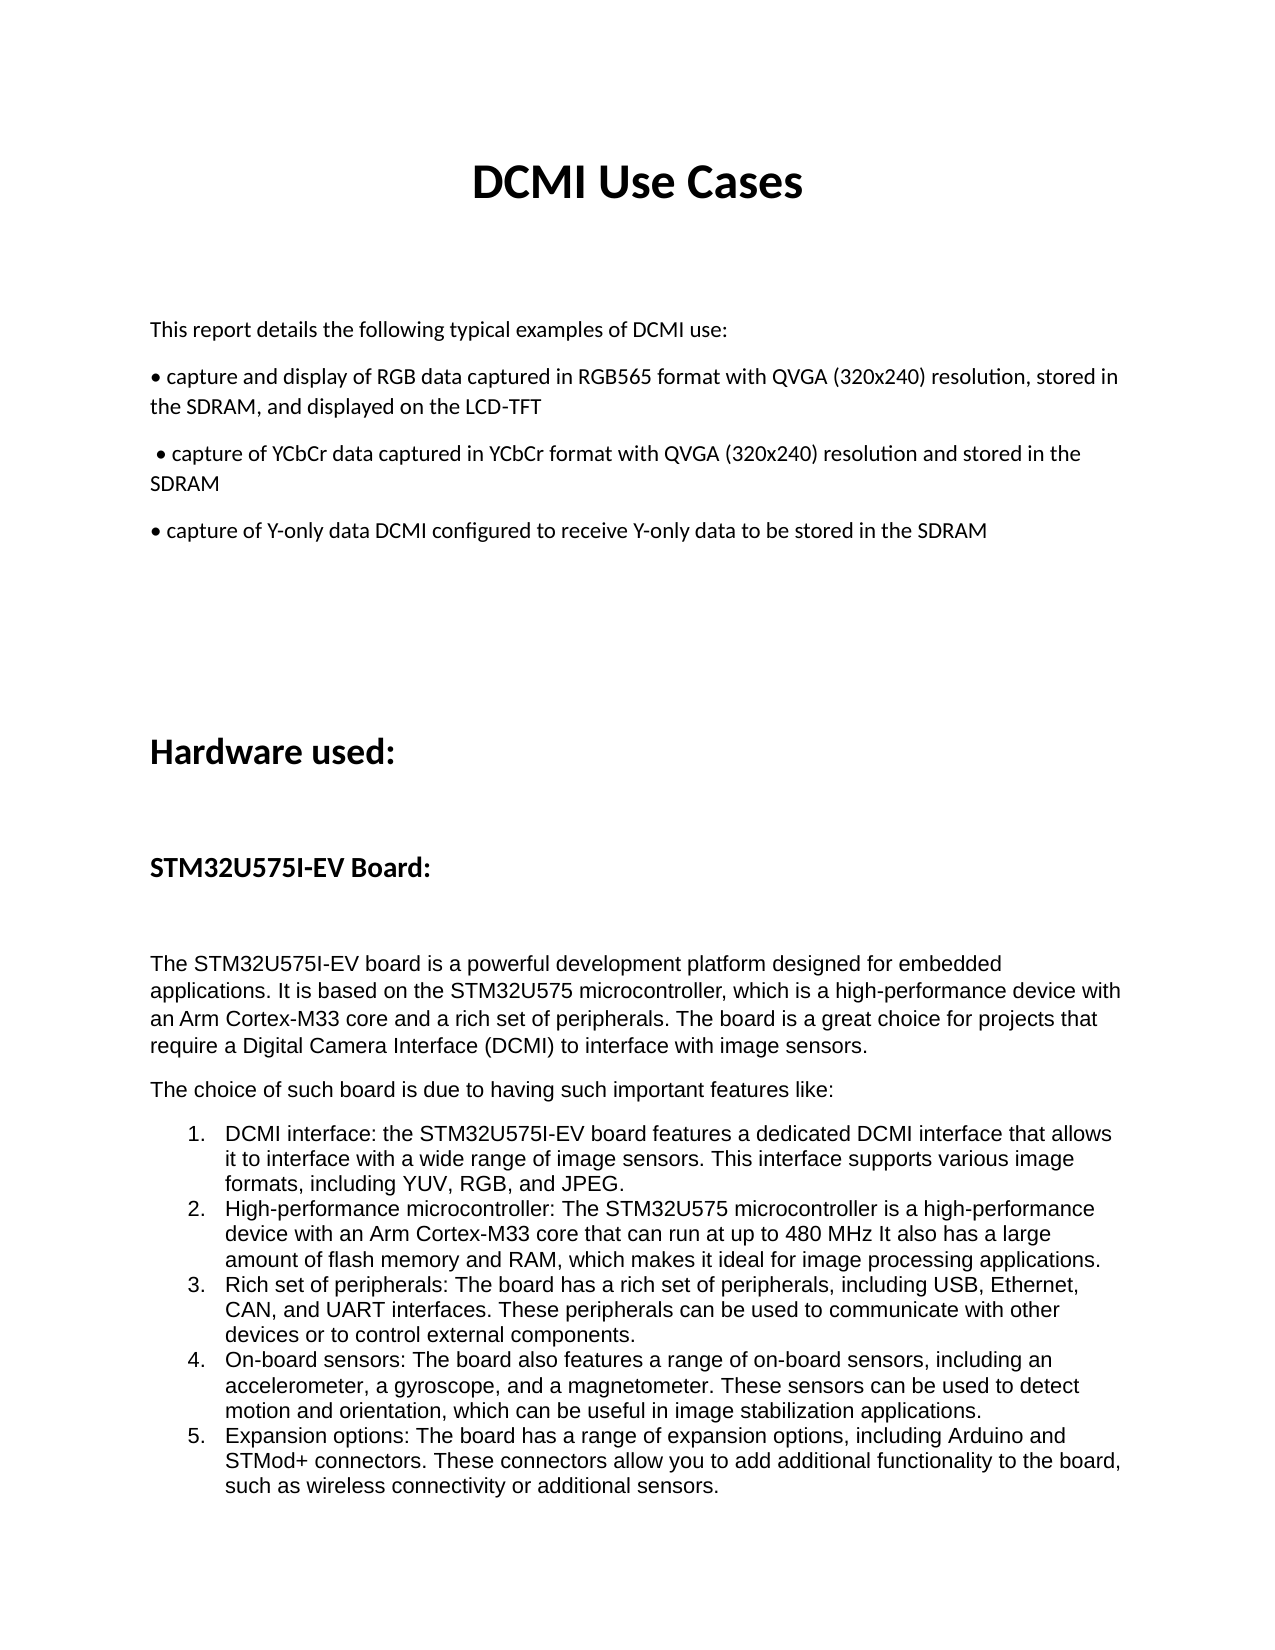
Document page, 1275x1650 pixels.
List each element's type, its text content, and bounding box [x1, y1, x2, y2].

list On-board sensors: The board also features a range of on-board sensors, including an accelerometer, a gyroscope, and a magnetometer. These sensors can be used to detect motion and orientation, which can be useful in image stabilization applications. [187, 1347, 1125, 1423]
text • capture and display of RGB data captured in RGB565 format with QVGA (320x240) resolution, stored in the SDRAM, and displayed on the LCD-TFT [150, 362, 1125, 420]
list High-performance microcontroller: The STM32U575 microcontroller is a high-performance device with an Arm Cortex-M33 core that can run at up to 480 MHz It also has a large amount of flash memory and RAM, which makes it ideal for image processing applications. [187, 1196, 1125, 1272]
text This report details the following typical examples of DCMI use: [150, 315, 1125, 343]
text The STM32U575I-EV board is a powerful development platform designed for embedded applications. It is based on the STM32U575 microcontroller, which is a high-performance device with an Arm Cortex-M33 core and a rich set of peripherals. The board is a great choice for projects that require a Digital Camera Interface (DCMI) to interface with image sensors. [150, 951, 1125, 1058]
text • capture of Y-only data DCMI configured to receive Y-only data to be stored in the SDRAM [150, 516, 1125, 544]
list Rich set of peripherals: The board has a rich set of peripherals, including USB, Ethernet, CAN, and UART interfaces. These peripherals can be used to communicate with other devices or to control external components. [187, 1272, 1125, 1347]
text The choice of such board is due to having such important features like: [150, 1077, 1125, 1102]
text • capture of YCbCr data captured in YCbCr format with QVGA (320x240) resolution and stored in the SDRAM [150, 439, 1125, 497]
list DCMI interface: the STM32U575I-EV board features a dedicated DCMI interface that allows it to interface with a wide range of image sensors. This interface supports various image formats, including YUV, RGB, and JPEG. [187, 1120, 1125, 1196]
list Expansion options: The board has a range of expansion options, including Arduino and STMod+ connectors. These connectors allow you to add additional functionality to the board, such as wireless connectivity or additional sensors. [187, 1423, 1125, 1498]
text STM32U575I-EV Board: [150, 849, 1125, 885]
text Hardware used: [150, 728, 1125, 774]
text DCMI Use Cases [150, 150, 1125, 211]
